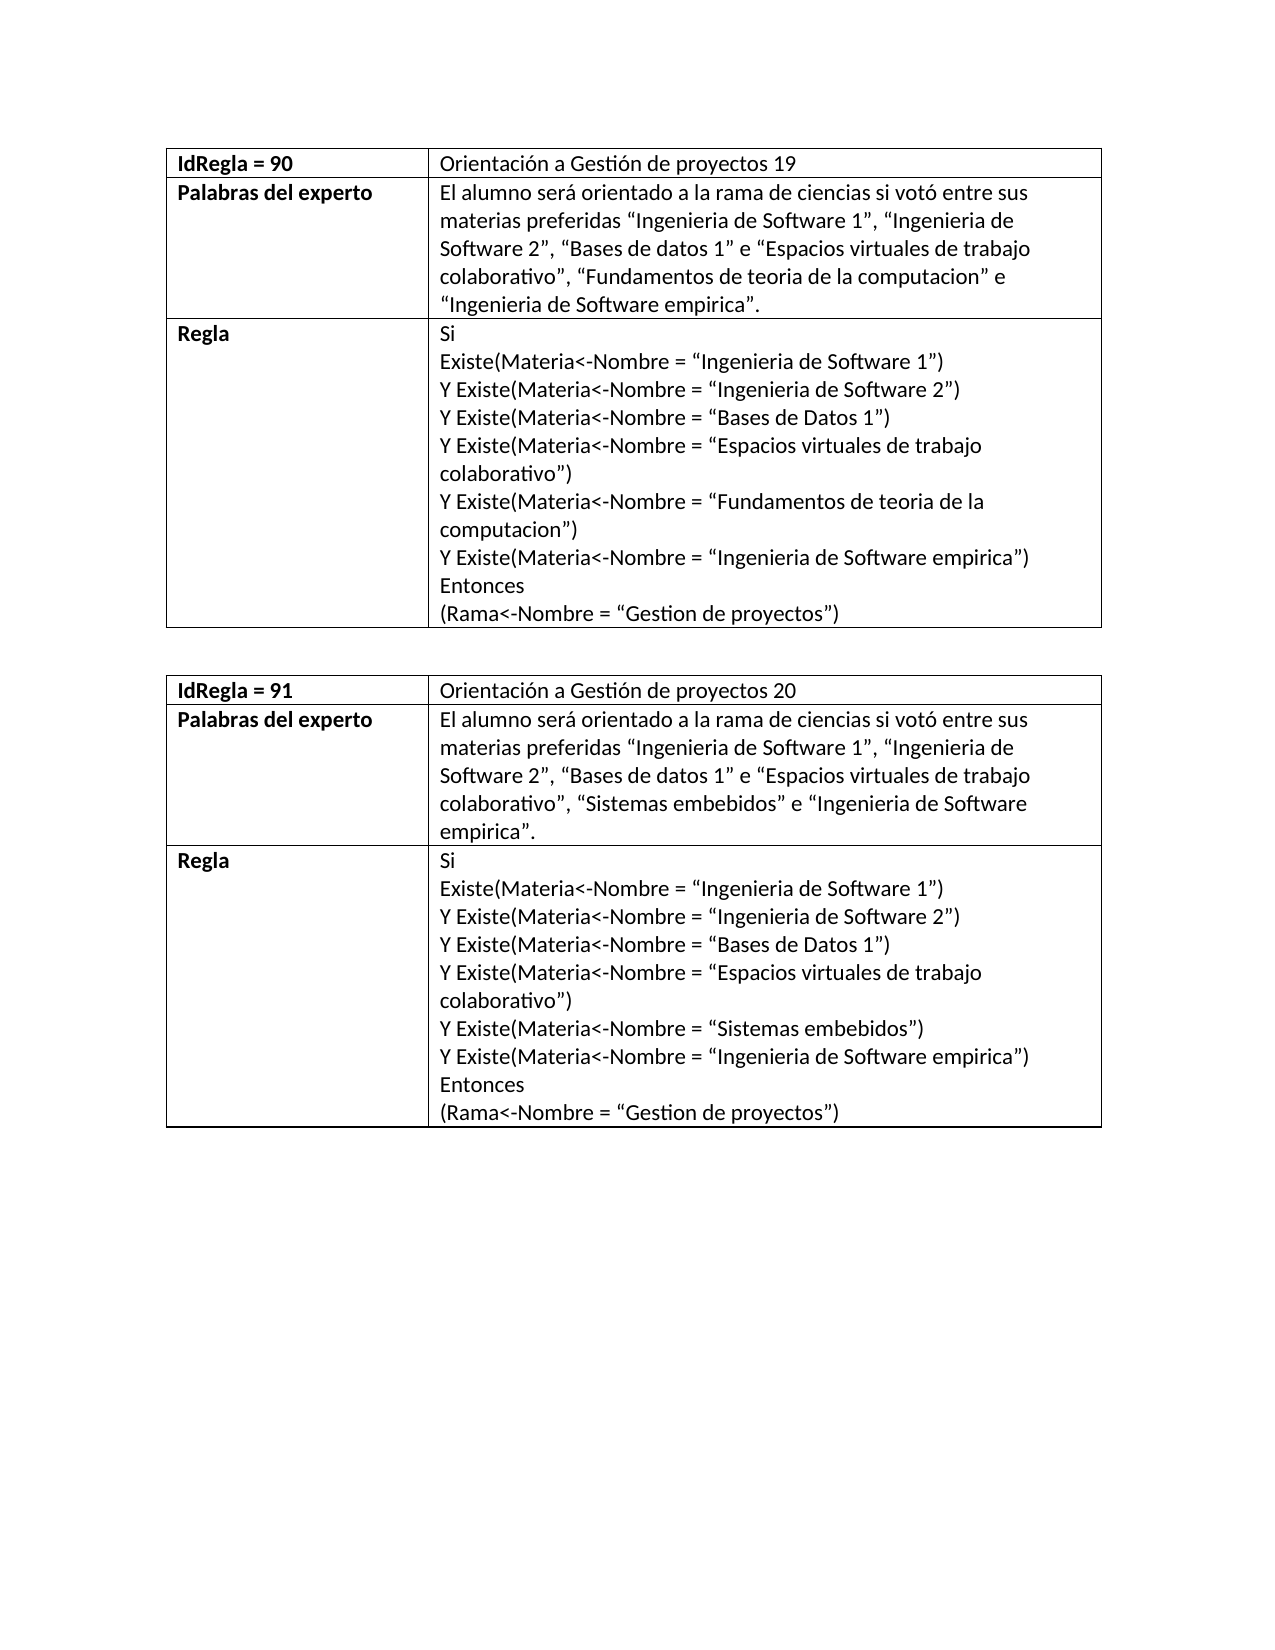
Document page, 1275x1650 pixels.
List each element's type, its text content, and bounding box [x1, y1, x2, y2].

table_cell Palabras del experto [167, 178, 428, 318]
table_header Orientación a Gestión de proyectos 20 [429, 676, 1101, 704]
table_header IdRegla = 91 [167, 676, 428, 704]
table_cell El alumno será orientado a la rama de ciencias si votó entre sus materias preferidas “Ingenieria de Software 1”, “Ingenieria de Software 2”, “Bases de datos 1” e “Espacios virtuales de trabajo colaborativo”, “Fundamentos de teoria de la computacion” e “Ingenieria de Software empirica”. [429, 178, 1101, 318]
table_header IdRegla = 90 [167, 149, 428, 177]
table_cell Regla [167, 846, 428, 1126]
table_header Orientación a Gestión de proyectos 19 [429, 149, 1101, 177]
table_cell El alumno será orientado a la rama de ciencias si votó entre sus materias preferidas “Ingenieria de Software 1”, “Ingenieria de Software 2”, “Bases de datos 1” e “Espacios virtuales de trabajo colaborativo”, “Sistemas embebidos” e “Ingenieria de Software empirica”. [429, 705, 1101, 845]
table_cell Si Existe(Materia<-Nombre = “Ingenieria de Software 1”) Y Existe(Materia<-Nombre = “Ingenieria de Software 2”) Y Existe(Materia<-Nombre = “Bases de Datos 1”) Y Existe(Materia<-Nombre = “Espacios virtuales de trabajo colaborativo”) Y Existe(Materia<-Nombre = “Fundamentos de teoria de la computacion”) Y Existe(Materia<-Nombre = “Ingenieria de Software empirica”) Entonces (Rama<-Nombre = “Gestion de proyectos”) [429, 319, 1101, 627]
table_cell Palabras del experto [167, 705, 428, 845]
table_cell Si Existe(Materia<-Nombre = “Ingenieria de Software 1”) Y Existe(Materia<-Nombre = “Ingenieria de Software 2”) Y Existe(Materia<-Nombre = “Bases de Datos 1”) Y Existe(Materia<-Nombre = “Espacios virtuales de trabajo colaborativo”) Y Existe(Materia<-Nombre = “Sistemas embebidos”) Y Existe(Materia<-Nombre = “Ingenieria de Software empirica”) Entonces (Rama<-Nombre = “Gestion de proyectos”) [429, 846, 1101, 1126]
table_cell Regla [167, 319, 428, 627]
